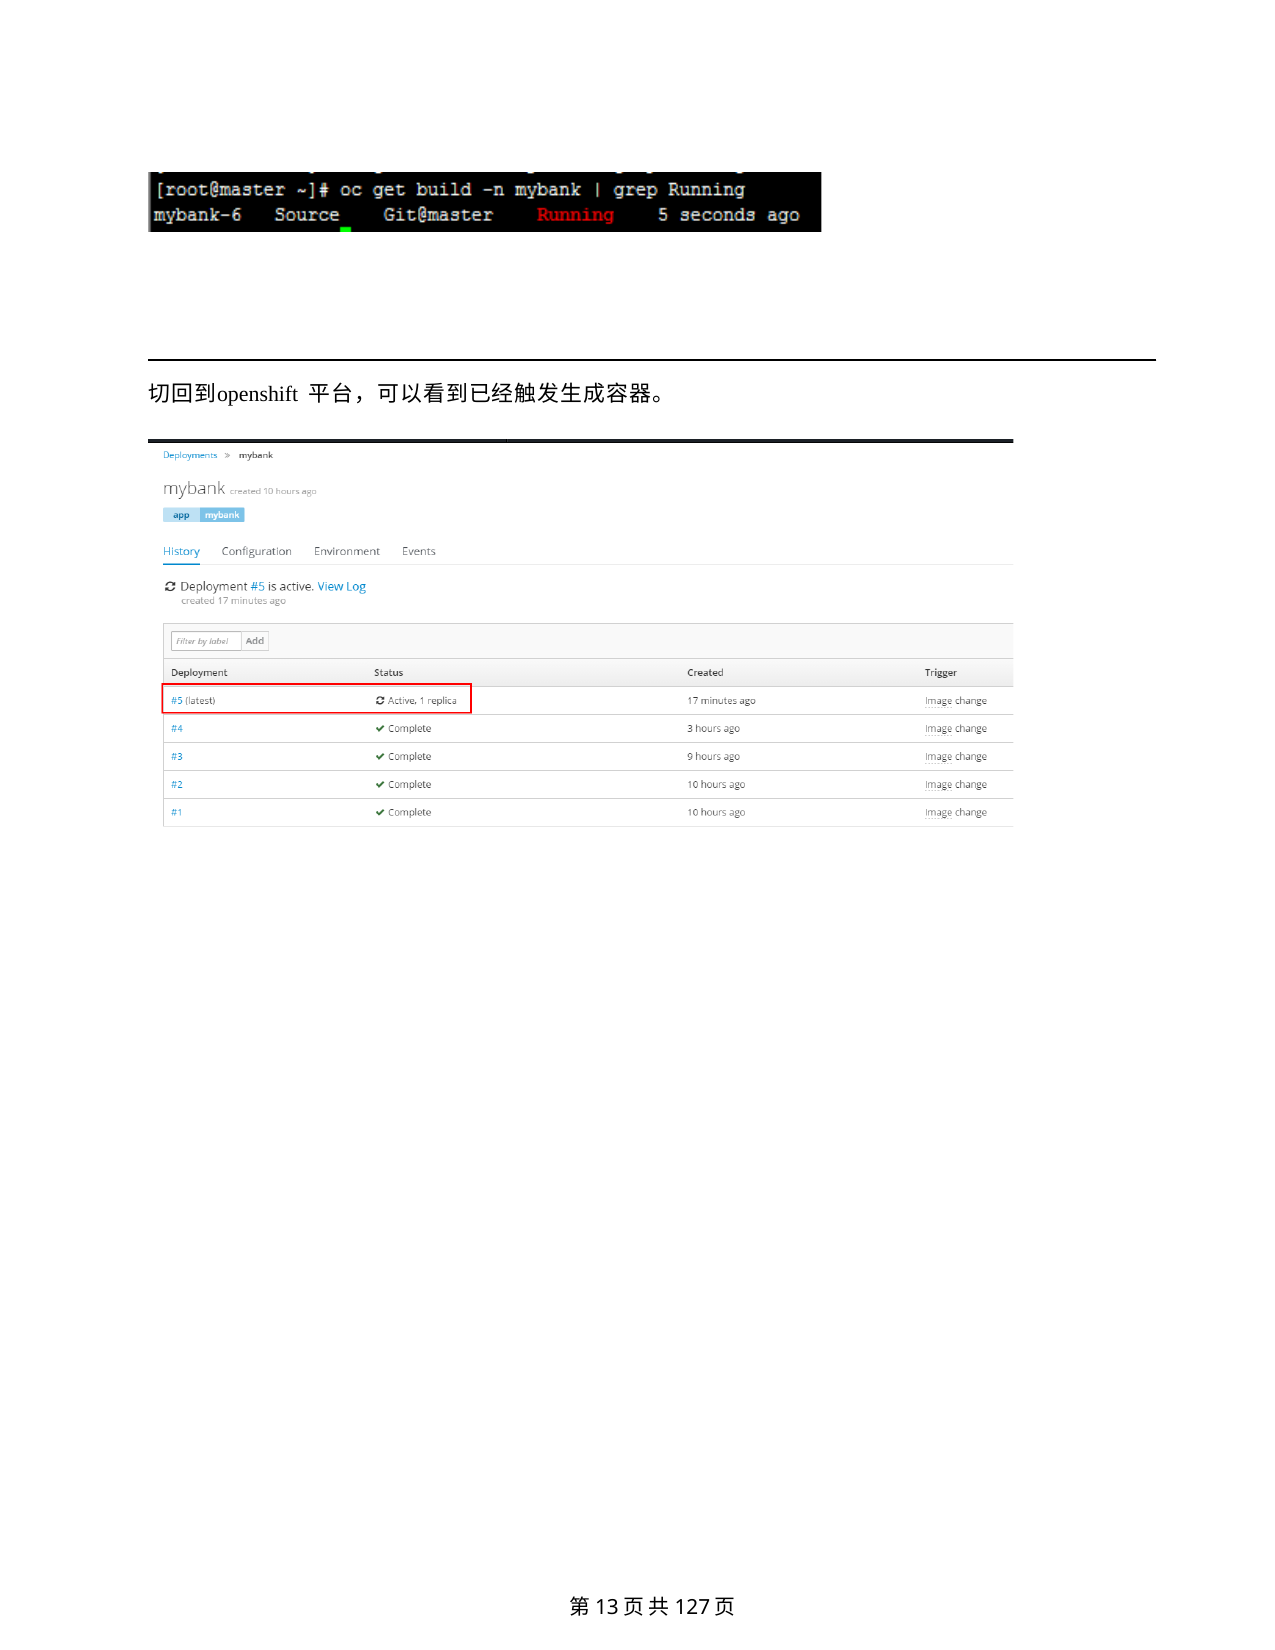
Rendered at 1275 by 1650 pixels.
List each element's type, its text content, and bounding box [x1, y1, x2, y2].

text 切回到openshift平台，可以看到已经触发生成容器。 [148, 373, 1156, 411]
picture [148, 172, 822, 232]
picture [148, 439, 1014, 827]
